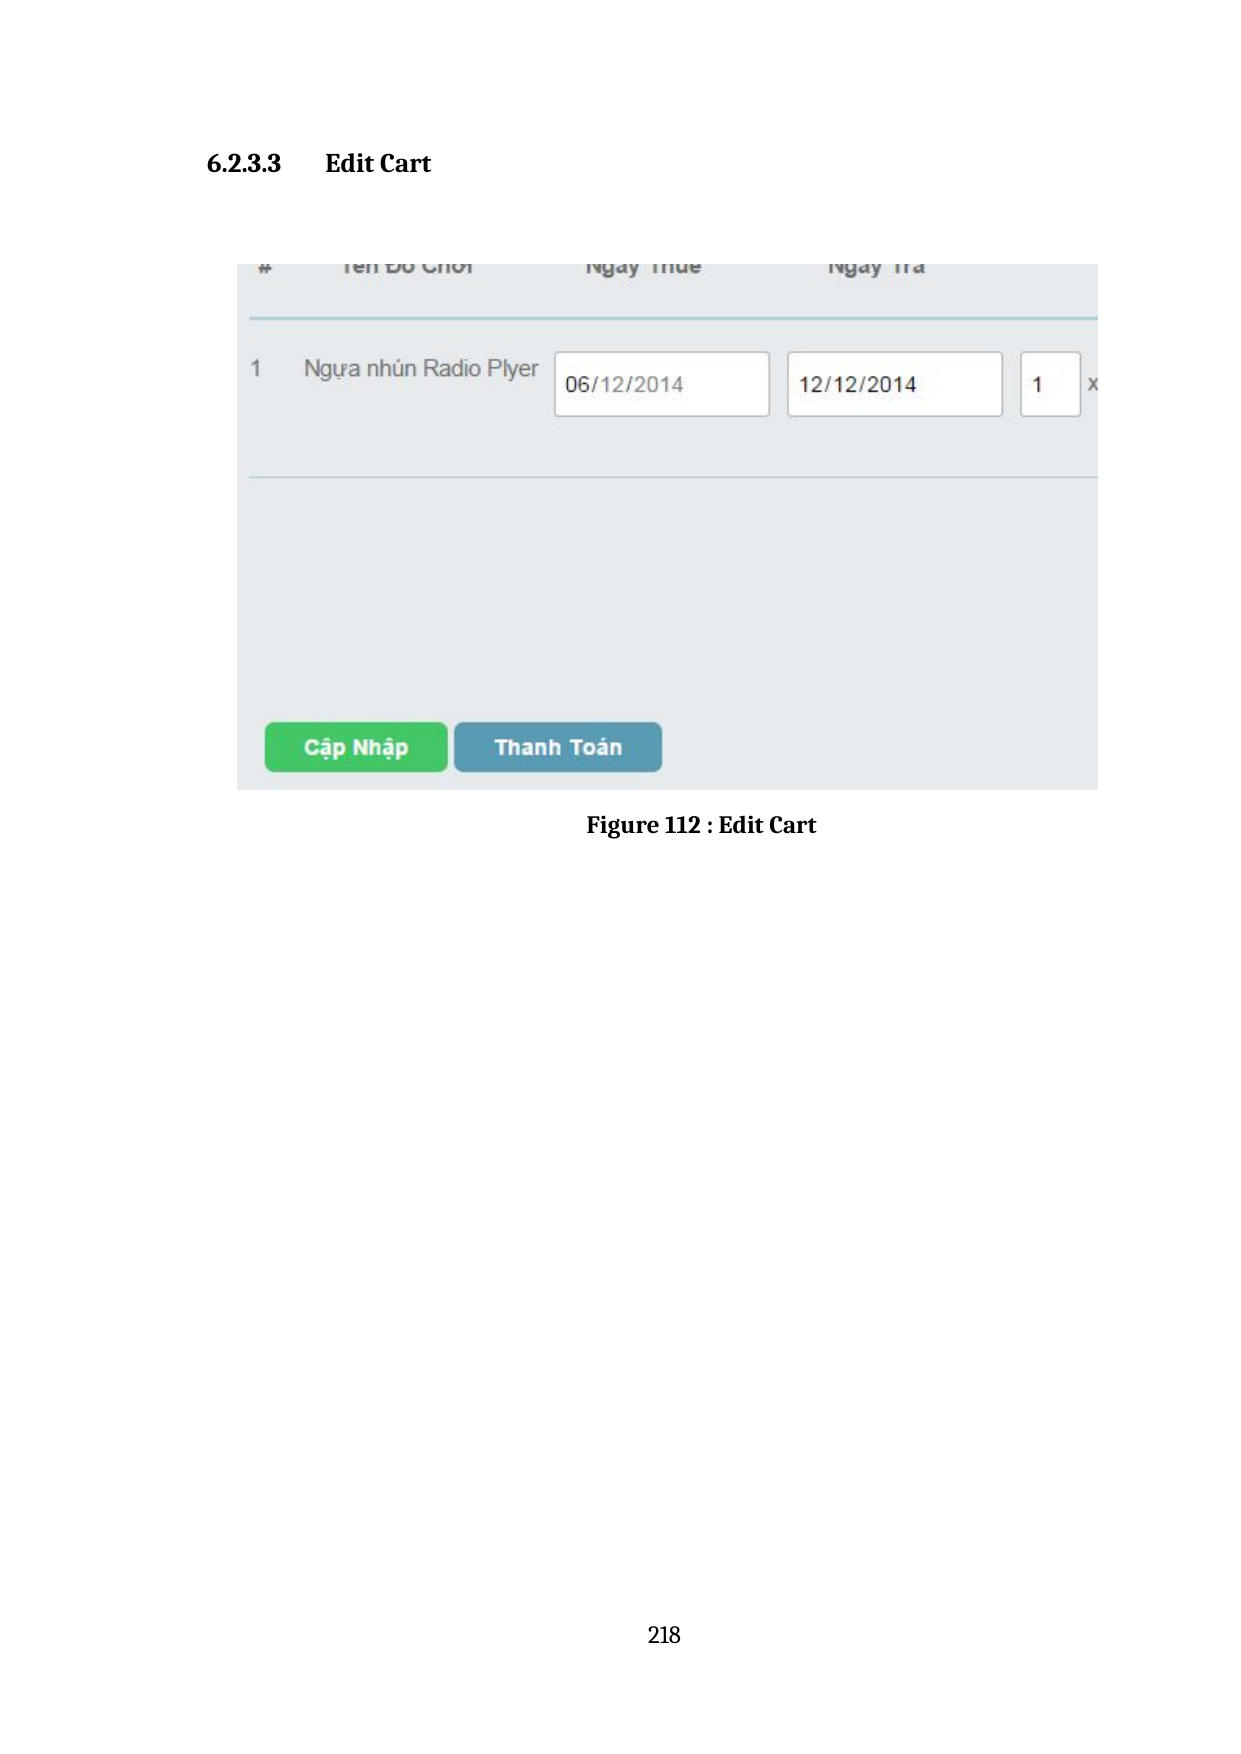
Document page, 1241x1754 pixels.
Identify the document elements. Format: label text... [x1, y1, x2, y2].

picture [237, 264, 1098, 790]
subtitle Edit Cart [207, 148, 1122, 179]
